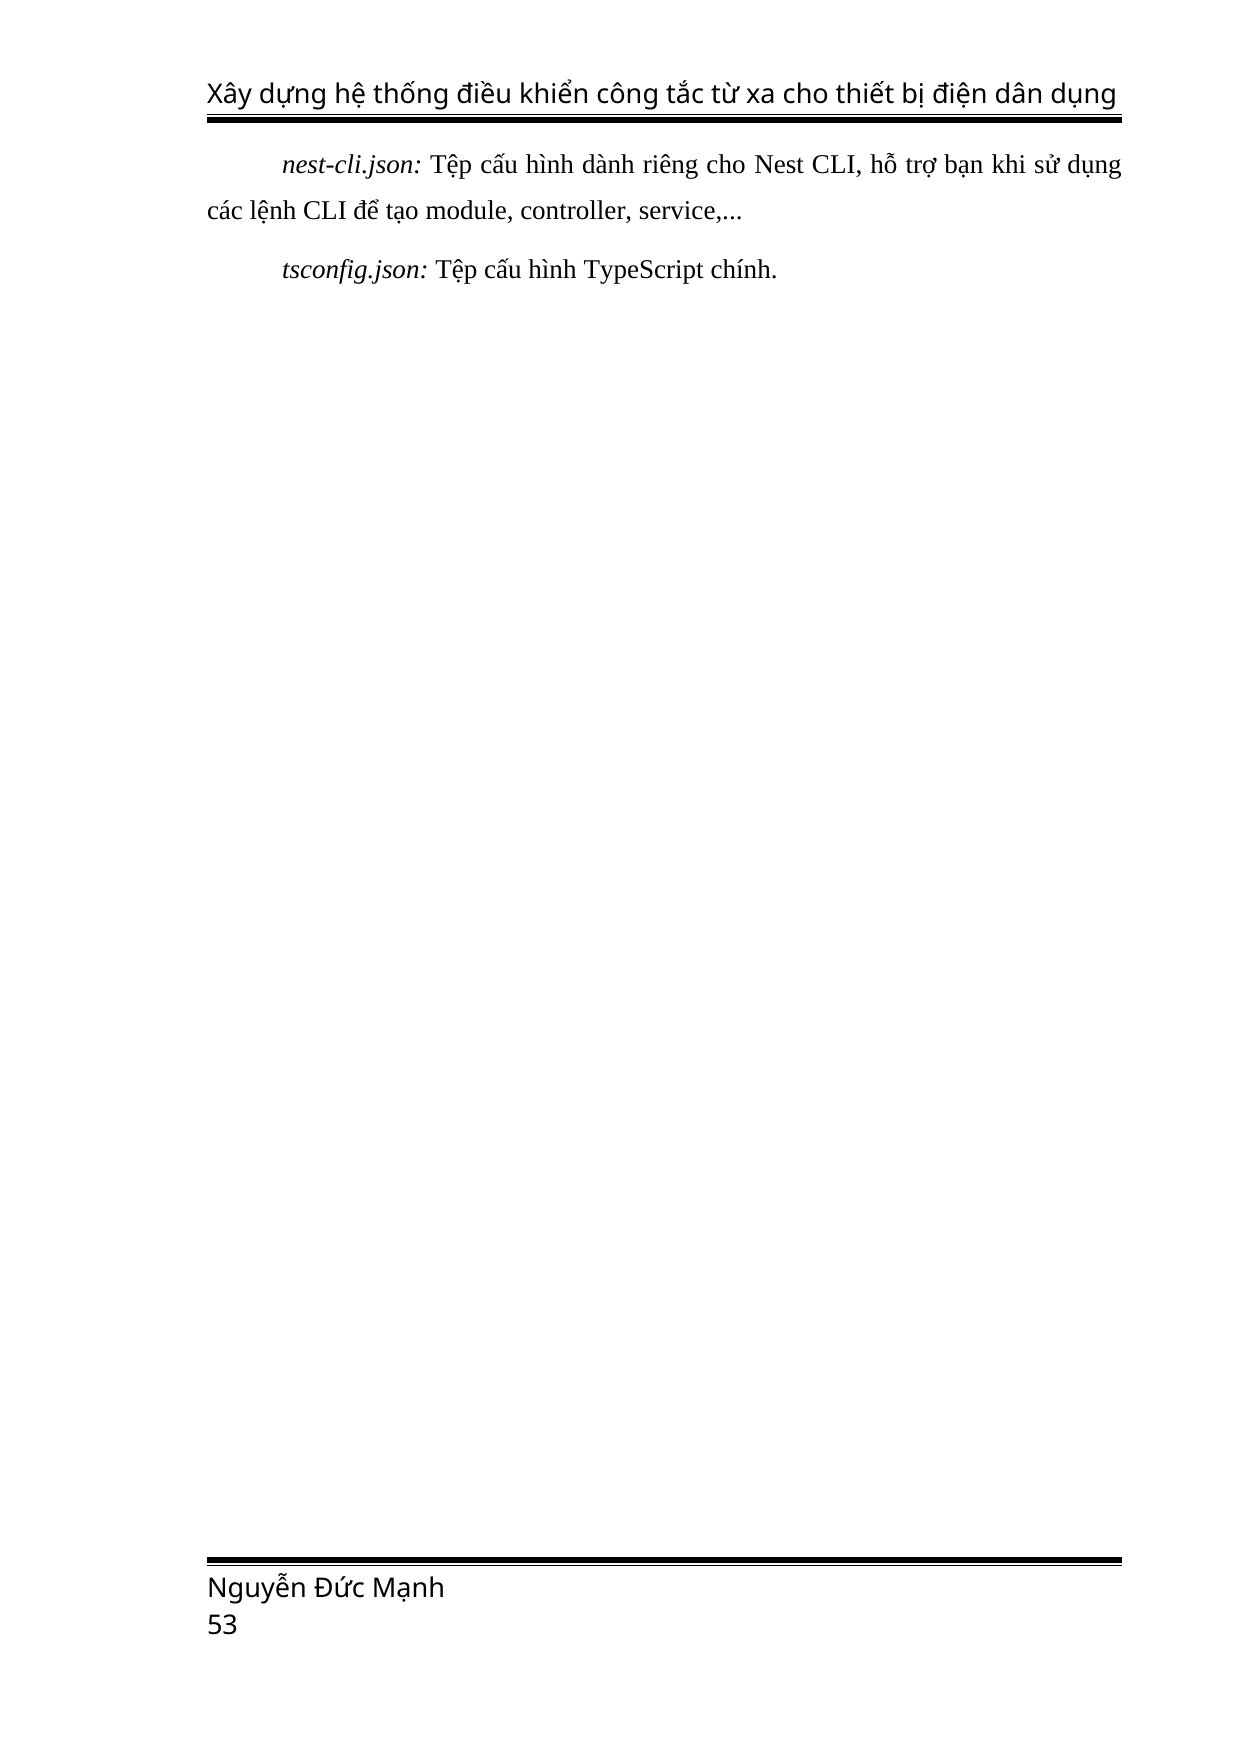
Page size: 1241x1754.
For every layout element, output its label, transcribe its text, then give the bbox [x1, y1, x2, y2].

text tsconfig.json: Tệp cấu hình TypeScript chính. [207, 253, 1122, 285]
text nest-cli.json: Tệp cấu hình dành riêng cho Nest CLI, hỗ trợ bạn khi sử dụng các lệnh CLI để tạo module, controller, service,... [207, 148, 1122, 226]
